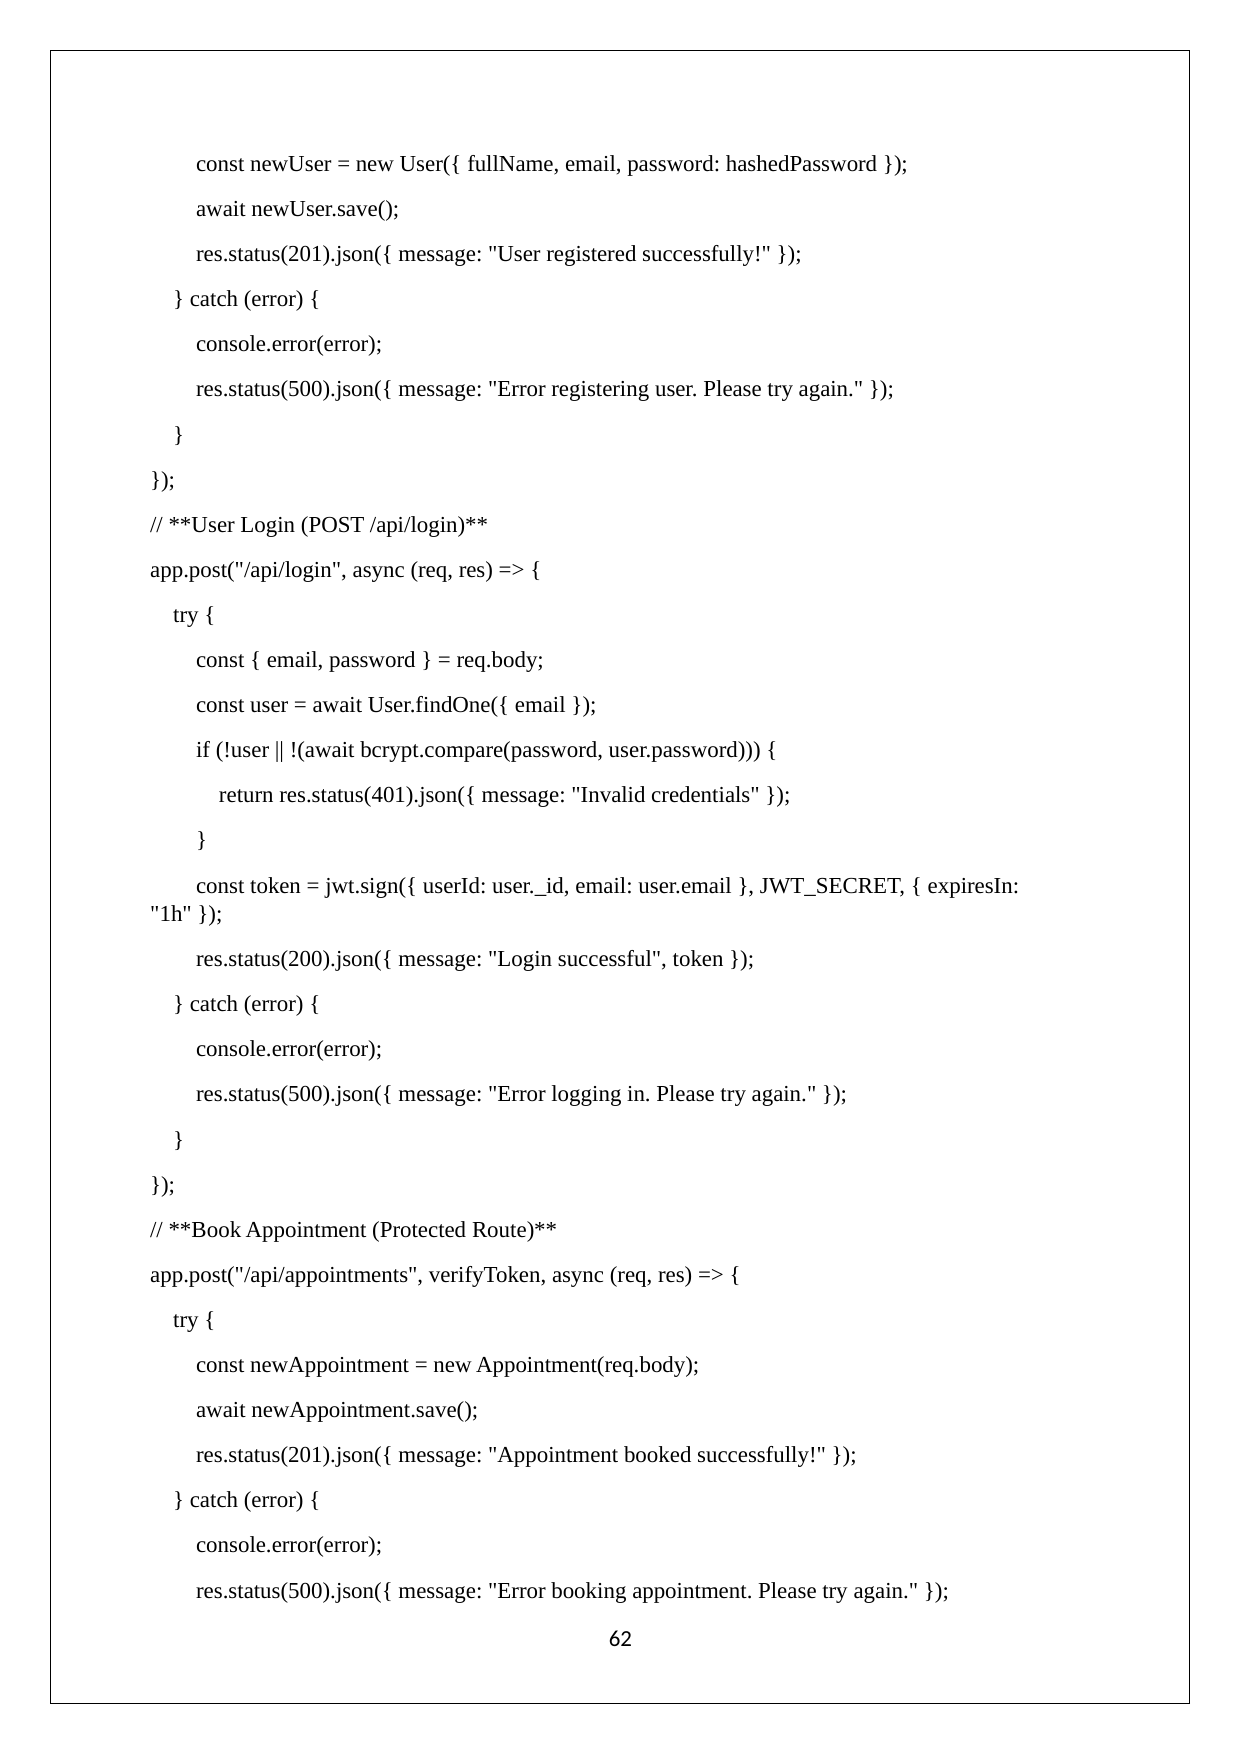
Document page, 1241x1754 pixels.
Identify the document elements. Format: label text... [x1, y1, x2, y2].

text await newAppointment.save(); [150, 1396, 1090, 1423]
text } [150, 421, 1090, 447]
text try { [150, 601, 1090, 627]
text } catch (error) { [150, 1486, 1090, 1513]
text res.status(201).json({ message: "User registered successfully!" }); [150, 240, 1090, 267]
text const token = jwt.sign({ userId: user._id, email: user.email }, JWT_SECRET, { expiresIn: "1h" }); [150, 872, 1090, 926]
text const { email, password } = req.body; [150, 646, 1090, 672]
text return res.status(401).json({ message: "Invalid credentials" }); [150, 781, 1090, 808]
text const user = await User.findOne({ email }); [150, 691, 1090, 718]
text console.error(error); [150, 1035, 1090, 1062]
text app.post("/api/appointments", verifyToken, async (req, res) => { [150, 1261, 1090, 1287]
text await newUser.save(); [150, 195, 1090, 221]
text try { [150, 1306, 1090, 1332]
text res.status(500).json({ message: "Error registering user. Please try again." }); [150, 376, 1090, 402]
text } catch (error) { [150, 990, 1090, 1017]
text // **Book Appointment (Protected Route)** [150, 1216, 1090, 1242]
text console.error(error); [150, 330, 1090, 357]
text res.status(500).json({ message: "Error logging in. Please try again." }); [150, 1081, 1090, 1107]
text console.error(error); [150, 1532, 1090, 1558]
text }); [150, 466, 1090, 492]
text }); [150, 1171, 1090, 1197]
text if (!user || !(await bcrypt.compare(password, user.password))) { [150, 736, 1090, 763]
text } catch (error) { [150, 285, 1090, 312]
text res.status(200).json({ message: "Login successful", token }); [150, 945, 1090, 972]
text const newAppointment = new Appointment(req.body); [150, 1351, 1090, 1377]
text } [150, 1126, 1090, 1152]
text // **User Login (POST /api/login)** [150, 511, 1090, 537]
text } [150, 827, 1090, 853]
text res.status(201).json({ message: "Appointment booked successfully!" }); [150, 1441, 1090, 1468]
text const newUser = new User({ fullName, email, password: hashedPassword }); [150, 150, 1090, 176]
text app.post("/api/login", async (req, res) => { [150, 556, 1090, 582]
text res.status(500).json({ message: "Error booking appointment. Please try again." }); [150, 1577, 1090, 1603]
